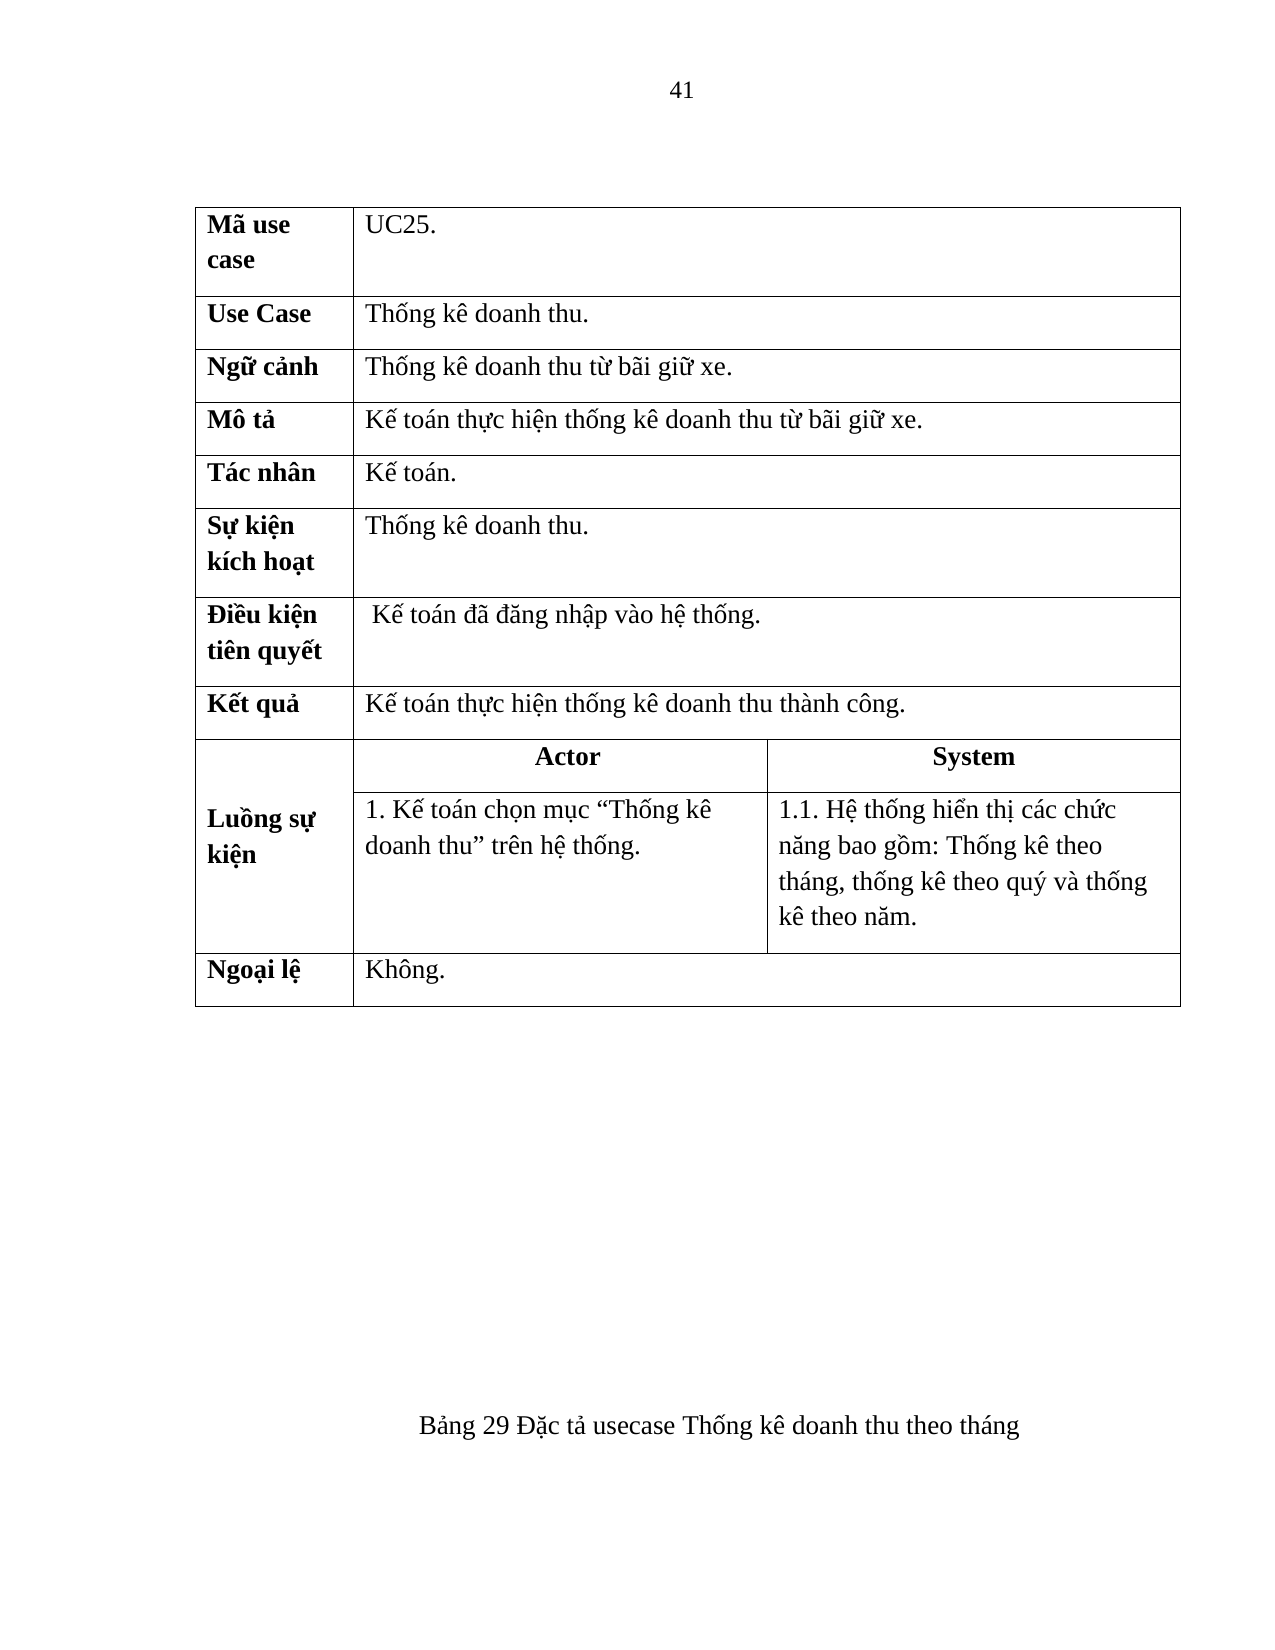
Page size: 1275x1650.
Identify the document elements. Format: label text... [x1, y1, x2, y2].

table_cell Kế toán đã đăng nhập vào hệ thống. [354, 598, 1180, 686]
table_cell Thống kê doanh thu. [354, 297, 1180, 349]
table_cell Mô tả [196, 403, 353, 455]
table_cell 1. Kế toán chọn mục “Thống kê doanh thu” trên hệ thống. [354, 793, 767, 952]
table_cell Kế toán thực hiện thống kê doanh thu từ bãi giữ xe. [354, 403, 1180, 455]
table_cell Tác nhân [196, 456, 353, 508]
table_cell Ngoại lệ [196, 954, 353, 1006]
table_header UC25. [354, 208, 1180, 296]
table_cell Không. [354, 954, 1180, 1006]
table_cell 1.1. Hệ thống hiển thị các chức năng bao gồm: Thống kê theo tháng, thống kê theo quý và thống kê theo năm. [768, 793, 1180, 952]
table_cell System [768, 740, 1180, 792]
table_cell Điều kiện tiên quyết [196, 598, 353, 686]
table_cell Kế toán. [354, 456, 1180, 508]
text Bảng 29 Đặc tả usecase Thống kê doanh thu theo tháng [207, 1409, 1157, 1440]
table_cell Actor [354, 740, 767, 792]
table_cell Ngữ cảnh [196, 350, 353, 402]
table_header Mã use case [196, 208, 353, 296]
table_cell Kết quả [196, 687, 353, 739]
table_cell Use Case [196, 297, 353, 349]
table_cell Luồng sự kiện [196, 740, 353, 952]
table_cell Thống kê doanh thu. [354, 509, 1180, 597]
table_cell Thống kê doanh thu từ bãi giữ xe. [354, 350, 1180, 402]
table_cell Kế toán thực hiện thống kê doanh thu thành công. [354, 687, 1180, 739]
table_cell Sự kiện kích hoạt [196, 509, 353, 597]
